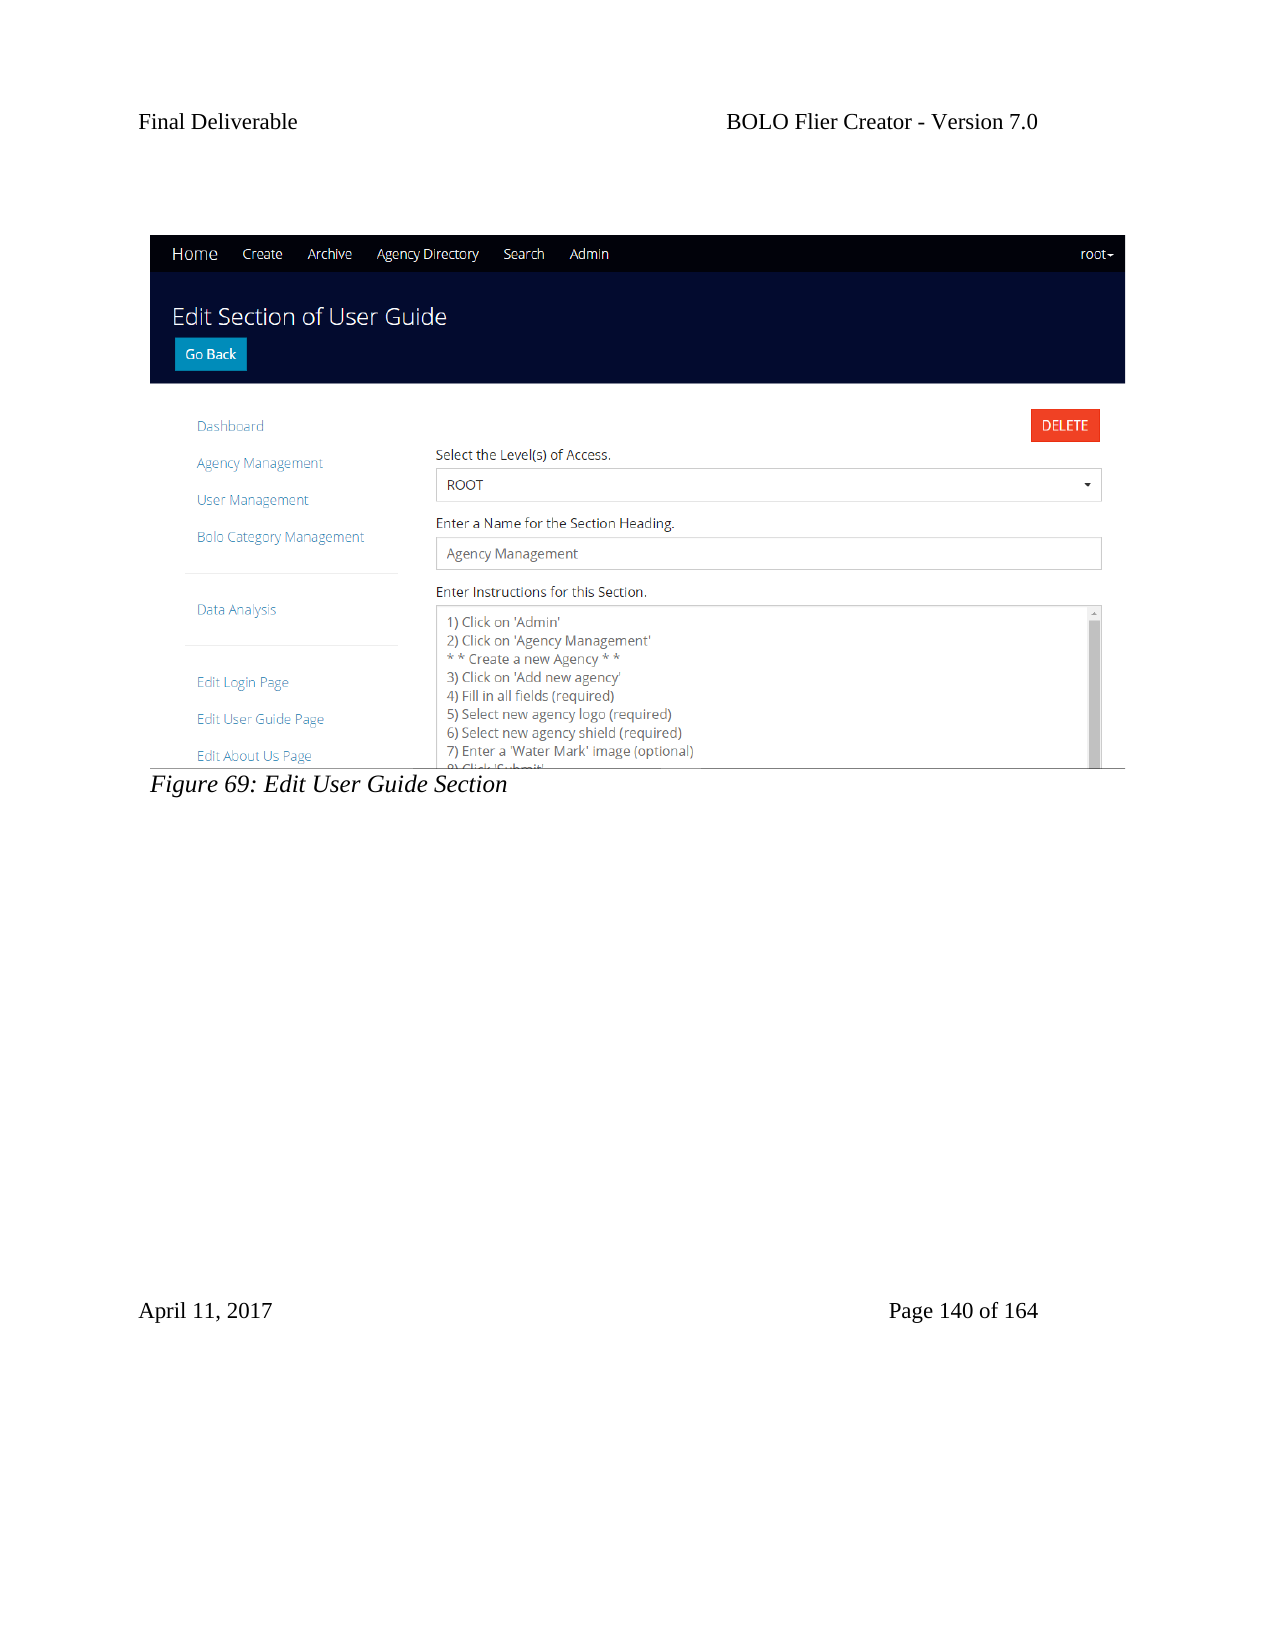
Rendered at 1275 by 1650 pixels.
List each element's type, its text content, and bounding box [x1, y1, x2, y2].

picture [150, 235, 1125, 769]
text Figure 69: Edit User Guide Section [150, 769, 1125, 798]
